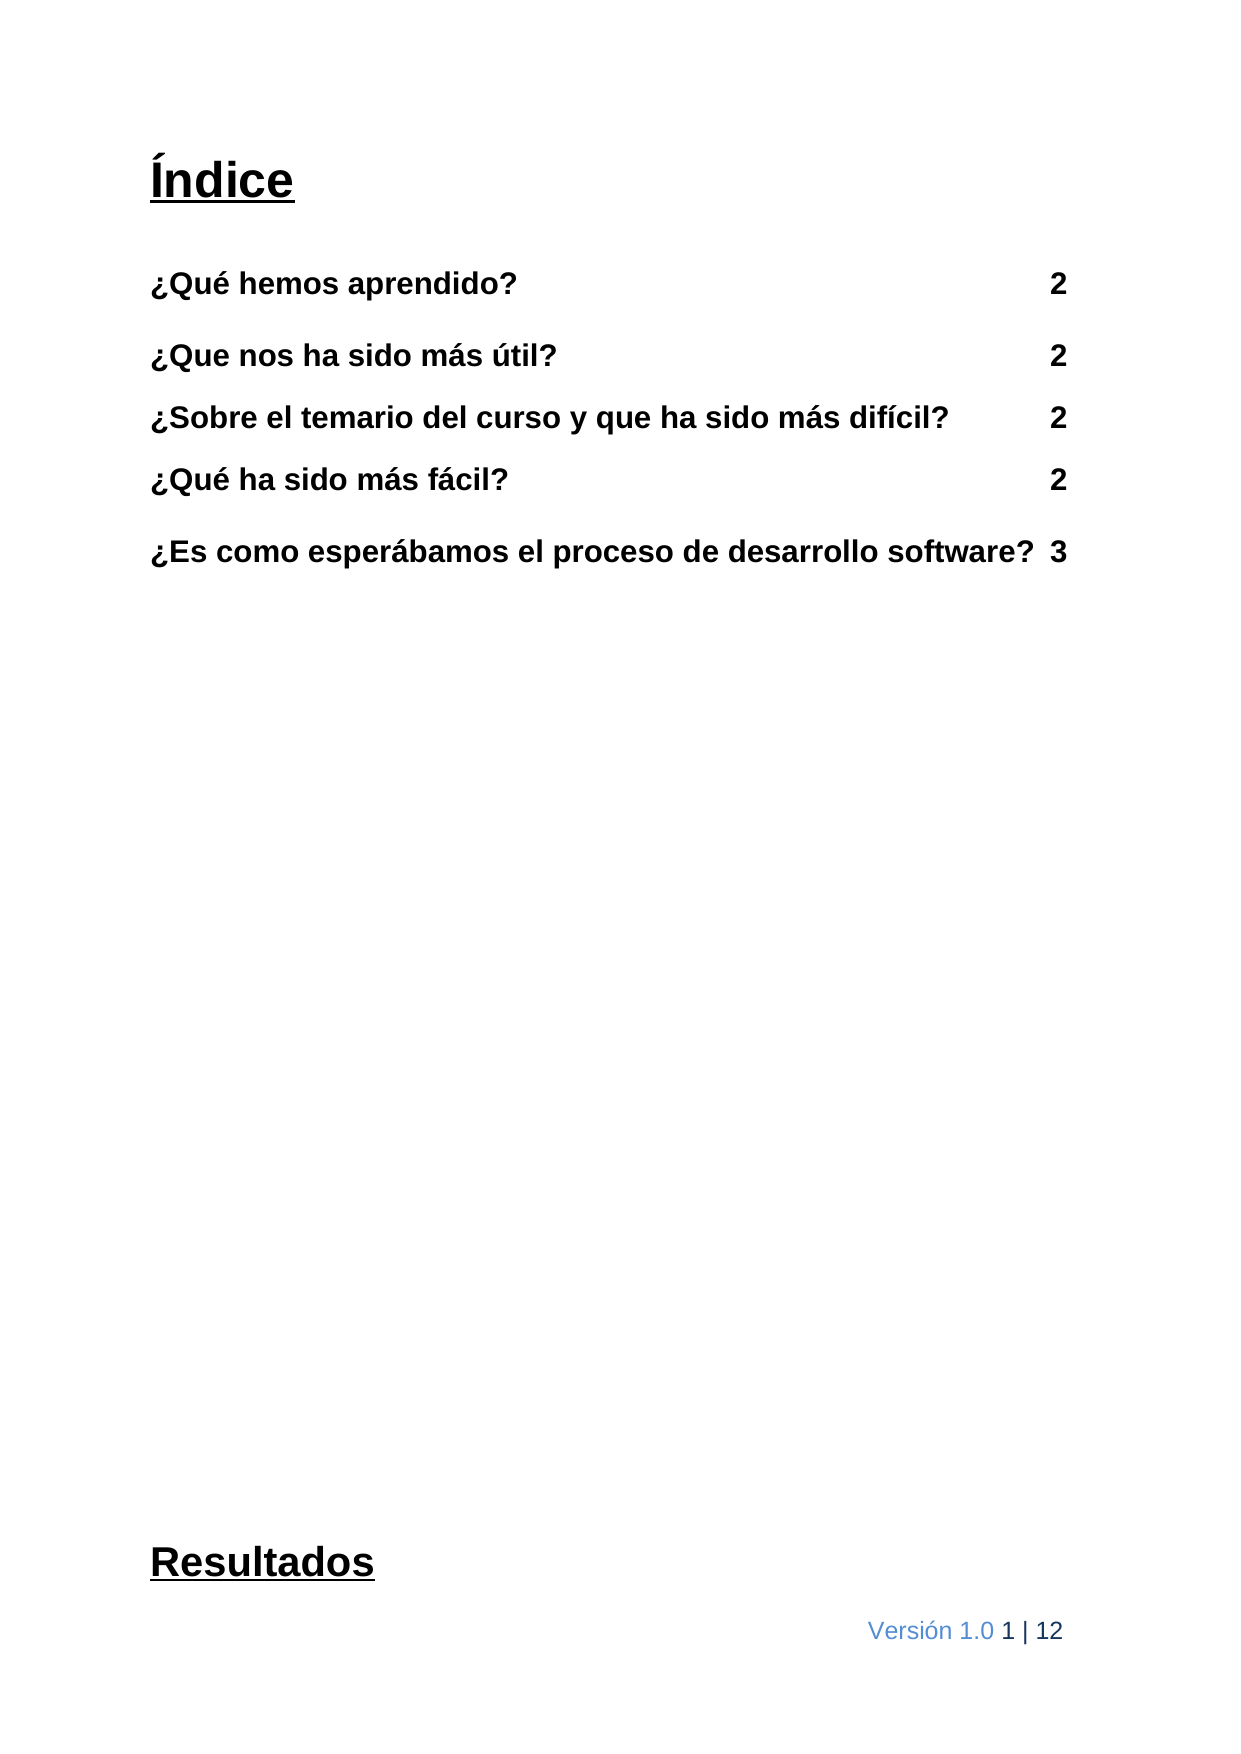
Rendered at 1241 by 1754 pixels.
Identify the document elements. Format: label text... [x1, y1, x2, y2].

text ¿Es como esperábamos el proceso de desarrollo software? 3 [150, 533, 1090, 569]
text ¿Sobre el temario del curso y que ha sido más difícil? 2 [150, 399, 1090, 435]
text Índice [150, 150, 1090, 207]
text ¿Que nos ha sido más útil? 2 [150, 337, 1090, 373]
text ¿Qué hemos aprendido? 2 [150, 265, 1090, 337]
text Resultados [150, 1537, 1090, 1585]
text ¿Qué ha sido más fácil? 2 [150, 461, 1090, 497]
